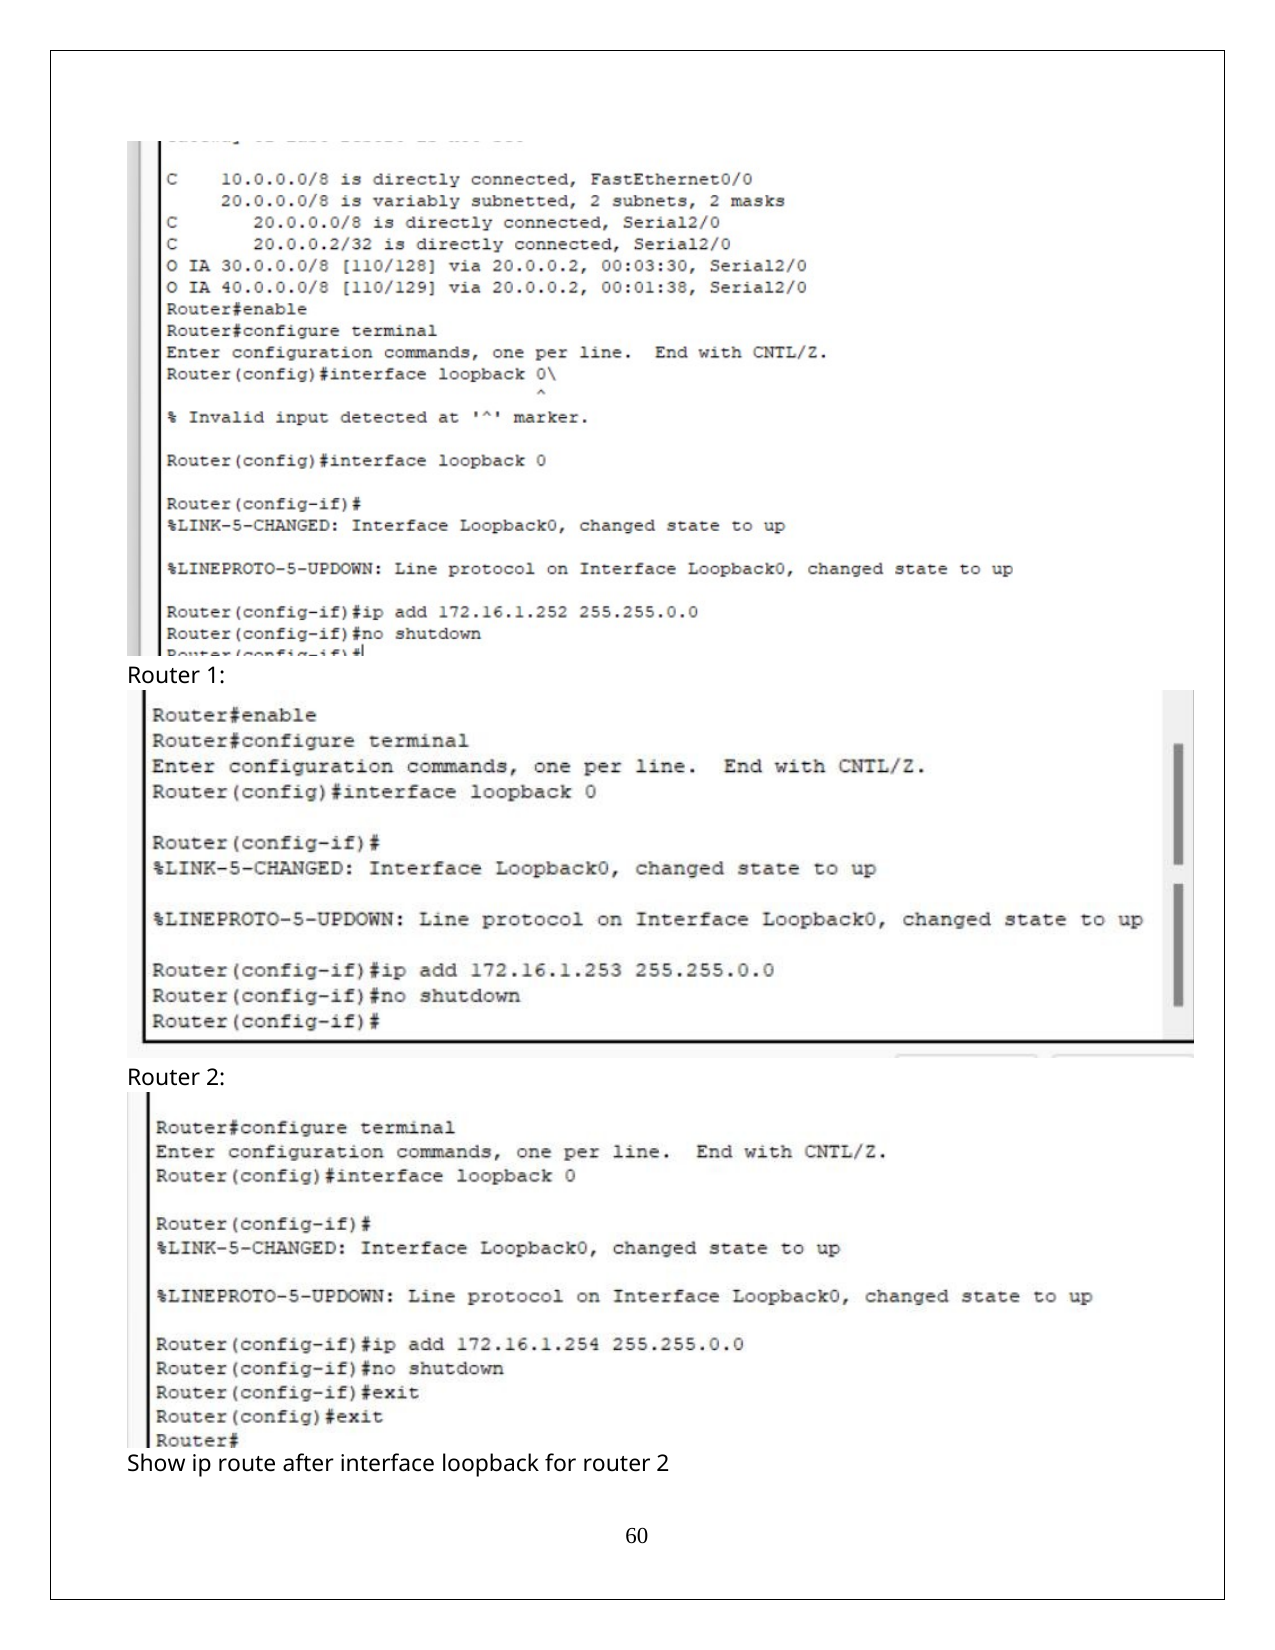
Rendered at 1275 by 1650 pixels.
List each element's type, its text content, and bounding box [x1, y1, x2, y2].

text Router 2: [127, 1061, 1210, 1092]
picture [127, 141, 1013, 656]
text Show ip route after interface loopback for router 2 [127, 1447, 1210, 1479]
picture [127, 1092, 1102, 1448]
text Router 1: [127, 659, 1210, 690]
picture [127, 690, 1194, 1058]
